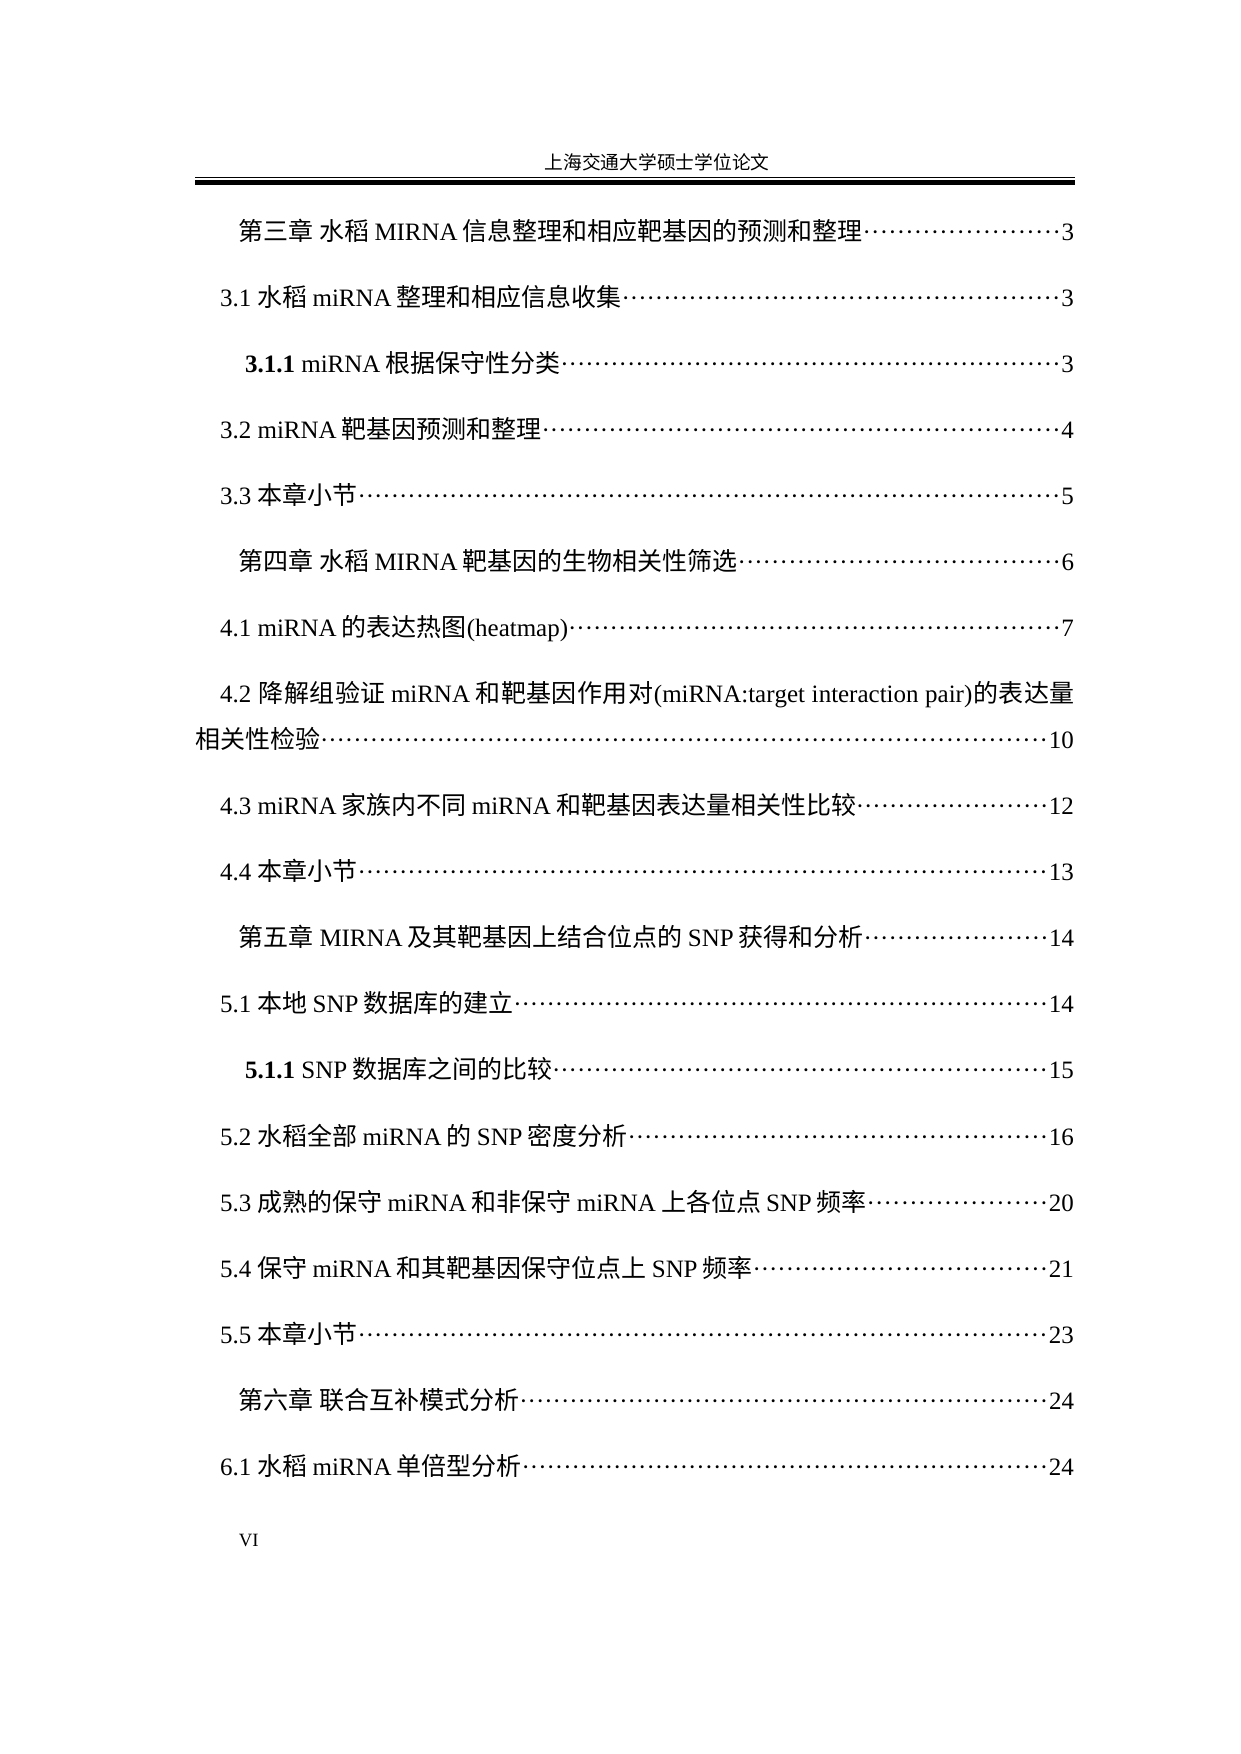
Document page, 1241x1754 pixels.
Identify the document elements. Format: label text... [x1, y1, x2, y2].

text 3.2 miRNA靶基因预测和整理 4 [195, 409, 1075, 446]
text 5.3 成熟的保守miRNA和非保守miRNA上各位点SNP频率 20 [195, 1182, 1075, 1218]
text 3.3 本章小节 5 [195, 476, 1075, 512]
text 4.1 miRNA的表达热图(heatmap) 7 [195, 608, 1075, 644]
text 4.2 降解组验证miRNA和靶基因作用对(miRNA:target interaction pair)的表达量相关性检验 10 [195, 674, 1075, 756]
text 6.1 水稻miRNA单倍型分析 24 [195, 1447, 1075, 1483]
text 3.1 水稻miRNA整理和相应信息收集 3 [195, 277, 1075, 313]
text 5.1 本地SNP数据库的建立 14 [195, 984, 1075, 1020]
text 4.4 本章小节 13 [195, 852, 1075, 888]
text 第四章 水稻miRNA靶基因的生物相关性筛选 6 [195, 542, 1075, 578]
text 5.5 本章小节 23 [195, 1314, 1075, 1351]
text 3.1.1 miRNA根据保守性分类 3 [195, 343, 1075, 379]
text 第三章 水稻miRNA信息整理和相应靶基因的预测和整理 3 [195, 211, 1075, 247]
text 5.4 保守miRNA和其靶基因保守位点上SNP频率 21 [195, 1248, 1075, 1285]
text 第六章 联合互补模式分析 24 [195, 1381, 1075, 1417]
text 5.2 水稻全部miRNA的SNP密度分析 16 [195, 1116, 1075, 1152]
text 4.3 miRNA家族内不同miRNA和靶基因表达量相关性比较 12 [195, 785, 1075, 822]
text 第五章 miRNA及其靶基因上结合位点的SNP获得和分析 14 [195, 918, 1075, 954]
text 5.1.1 SNP数据库之间的比较 15 [195, 1050, 1075, 1086]
